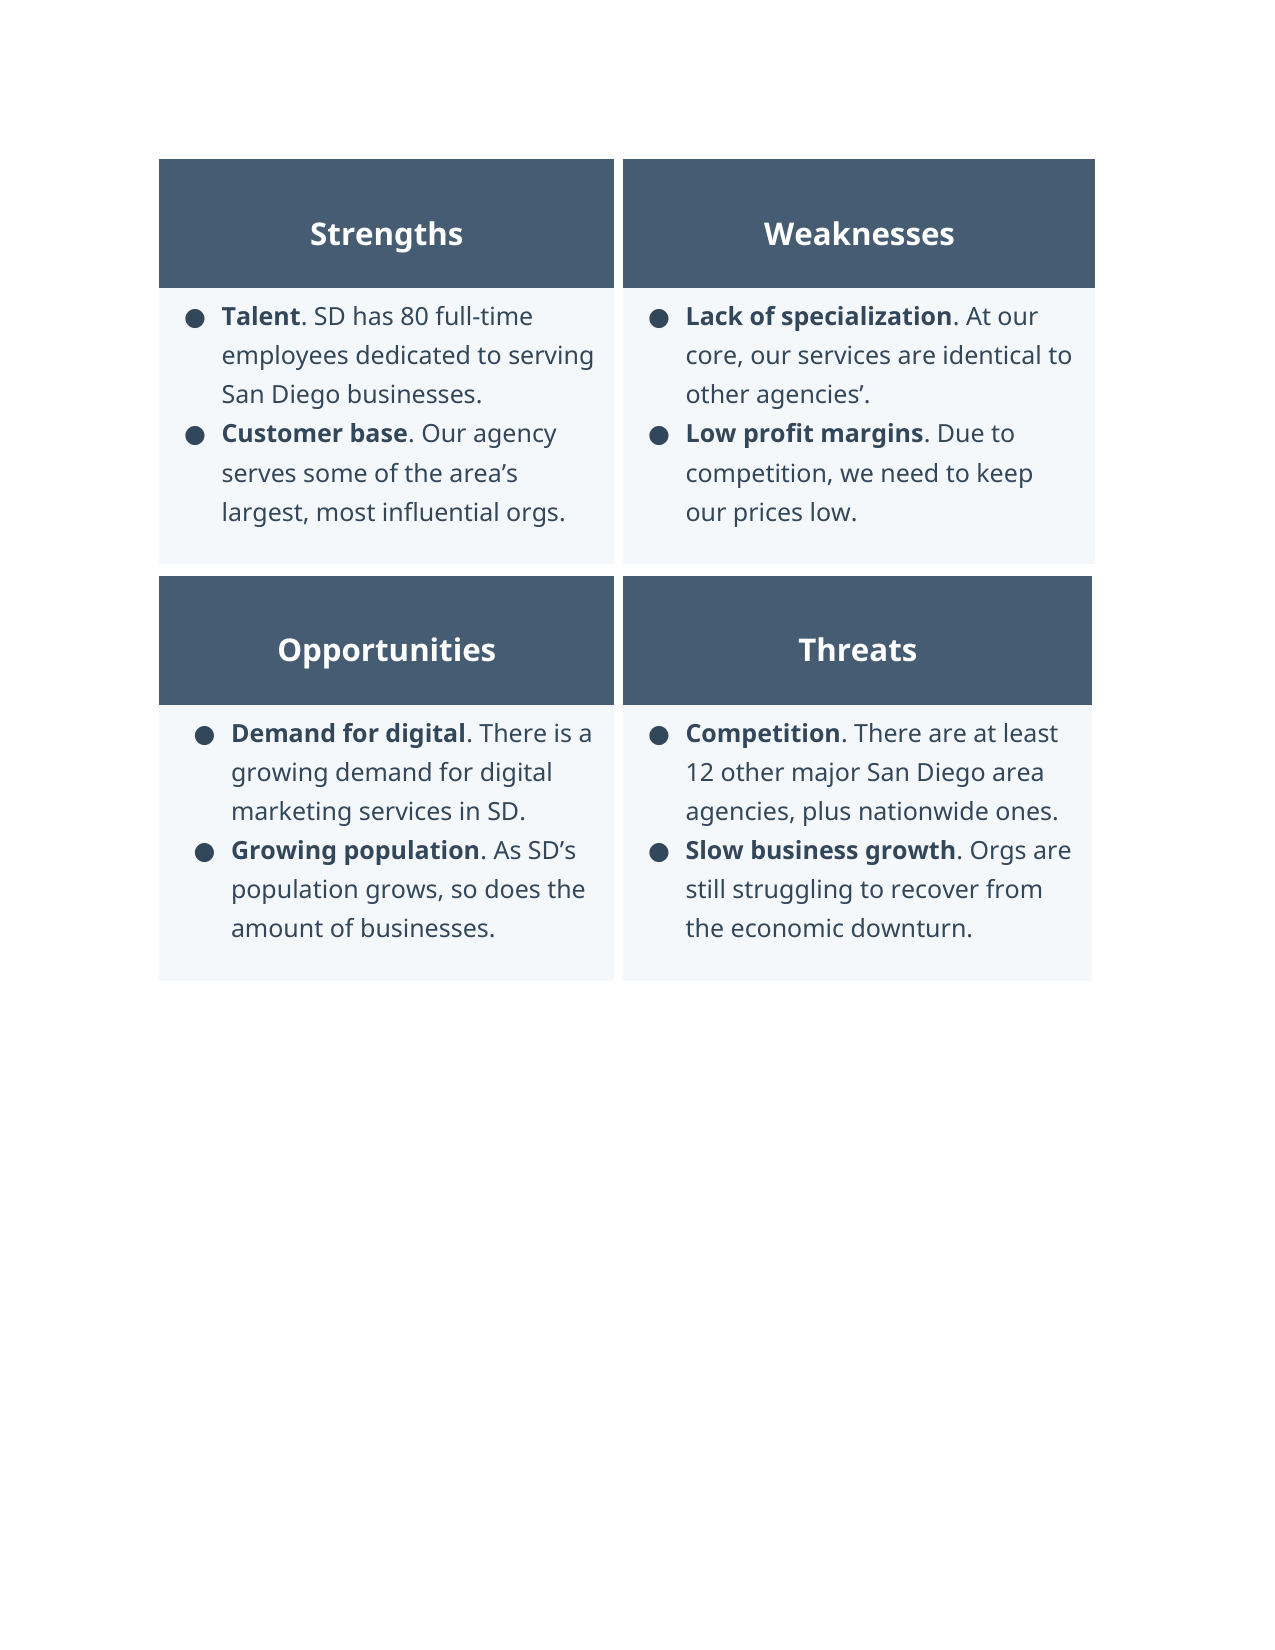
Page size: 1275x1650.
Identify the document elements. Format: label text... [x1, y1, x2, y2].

table_header Threats [623, 576, 1092, 705]
table_cell Talent. SD has 80 full-time employees dedicated to serving San Diego businesses. Customer base. Our agency serves some of the area’s largest, most influential orgs. [159, 288, 614, 564]
table_cell Lack of specialization. At our core, our services are identical to other agencies’. Low profit margins. Due to competition, we need to keep our prices low. [623, 288, 1095, 564]
table_header Weaknesses [623, 159, 1095, 288]
table_header Opportunities [159, 576, 614, 705]
table_cell Competition. There are at least 12 other major San Diego area agencies, plus nationwide ones. Slow business growth. Orgs are still struggling to recover from the economic downturn. [623, 705, 1092, 981]
table_header Strengths [159, 159, 614, 288]
table_cell Demand for digital. There is a growing demand for digital marketing services in SD. Growing population. As SD’s population grows, so does the amount of businesses. [159, 705, 614, 981]
